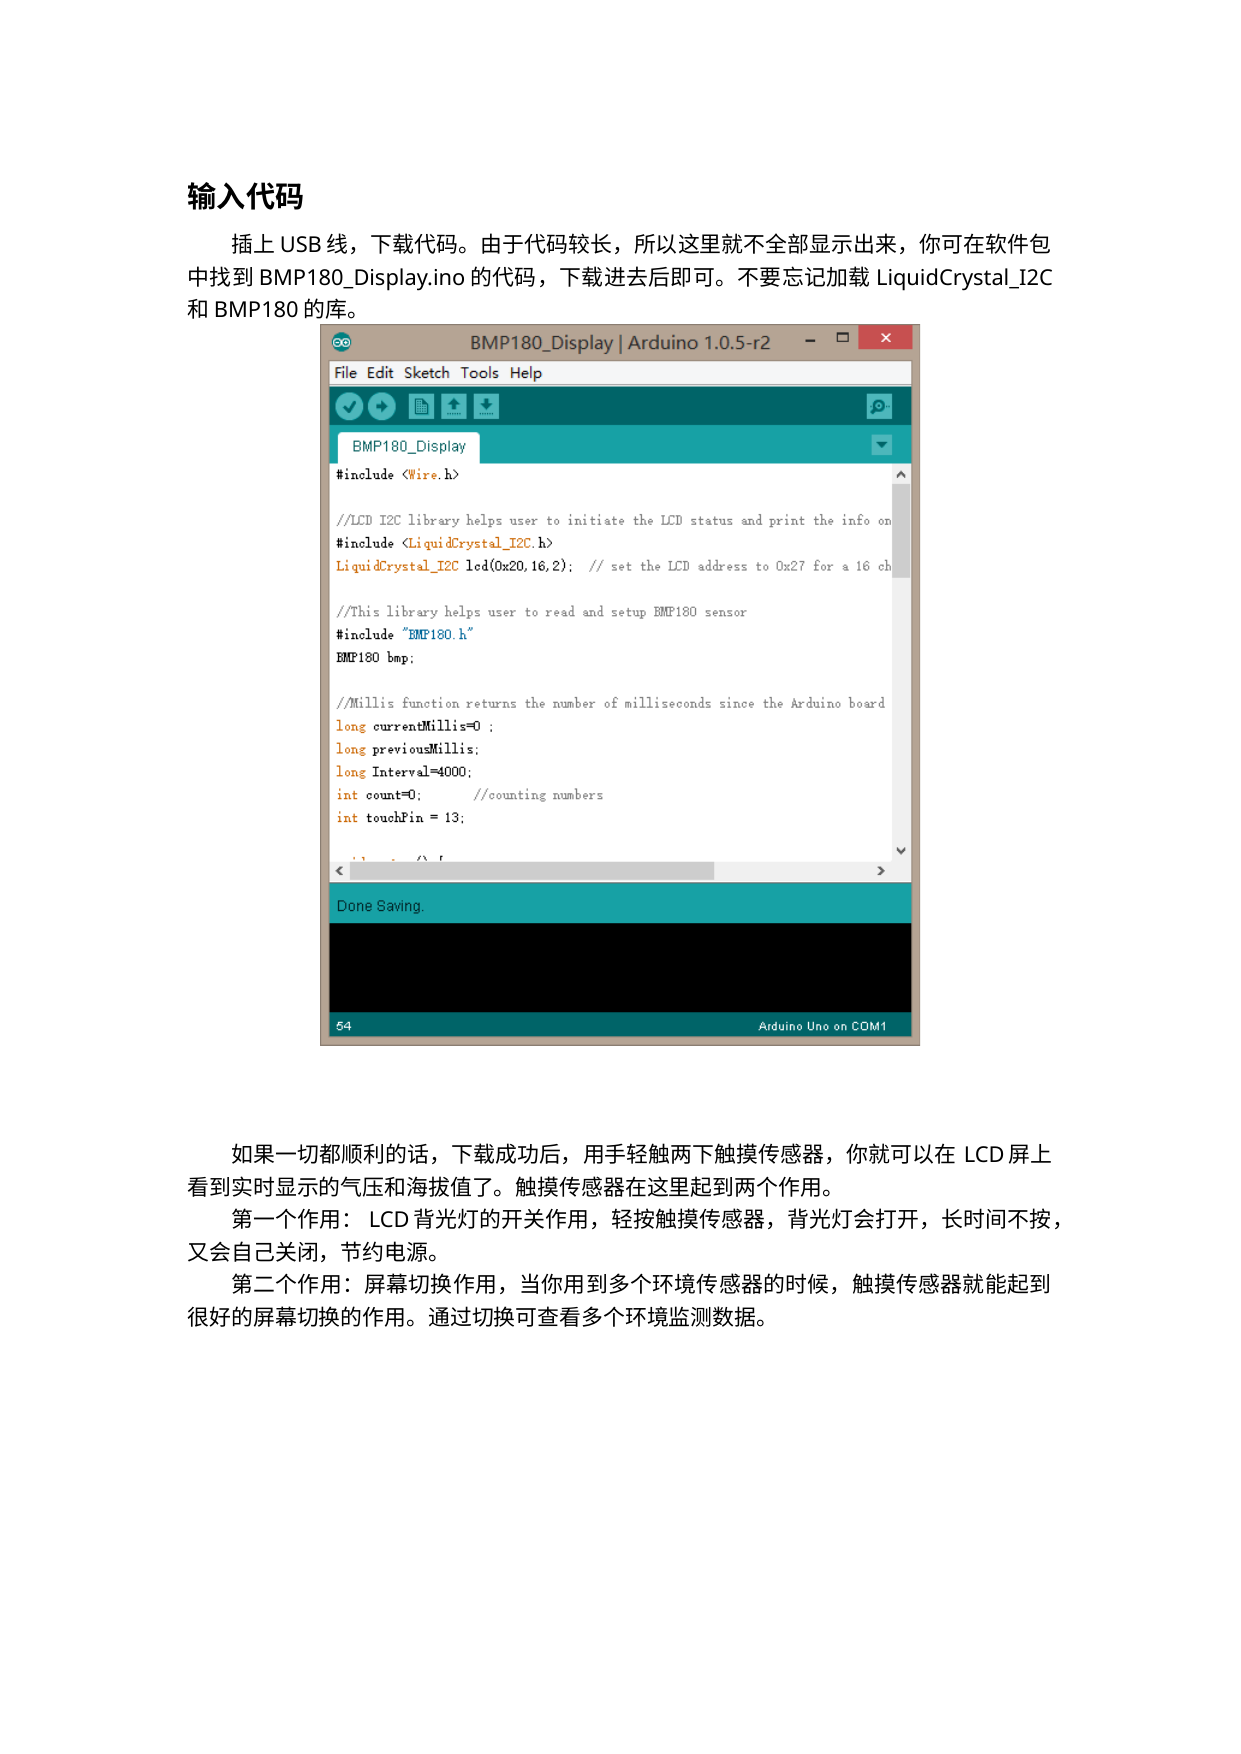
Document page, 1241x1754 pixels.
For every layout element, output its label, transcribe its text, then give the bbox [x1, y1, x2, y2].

text 输入代码 [187, 162, 1053, 227]
text 插上USB线，下载代码。由于代码较长，所以这里就不全部显示出来，你可在软件包中找到BMP180_Display.ino的代码，下载进去后即可。不要忘记加载LiquidCrystal_I2C和BMP180的库。 [187, 227, 1053, 324]
text 第一个作用： LCD背光灯的开关作用，轻按触摸传感器，背光灯会打开，长时间不按，又会自己关闭，节约电源。 [187, 1202, 1053, 1267]
picture [320, 324, 921, 1046]
text 如果一切都顺利的话，下载成功后，用手轻触两下触摸传感器，你就可以在LCD屏上看到实时显示的气压和海拔值了。触摸传感器在这里起到两个作用。 [187, 1137, 1053, 1202]
text 第二个作用：屏幕切换作用，当你用到多个环境传感器的时候，触摸传感器就能起到很好的屏幕切换的作用。通过切换可查看多个环境监测数据。 [187, 1267, 1053, 1332]
